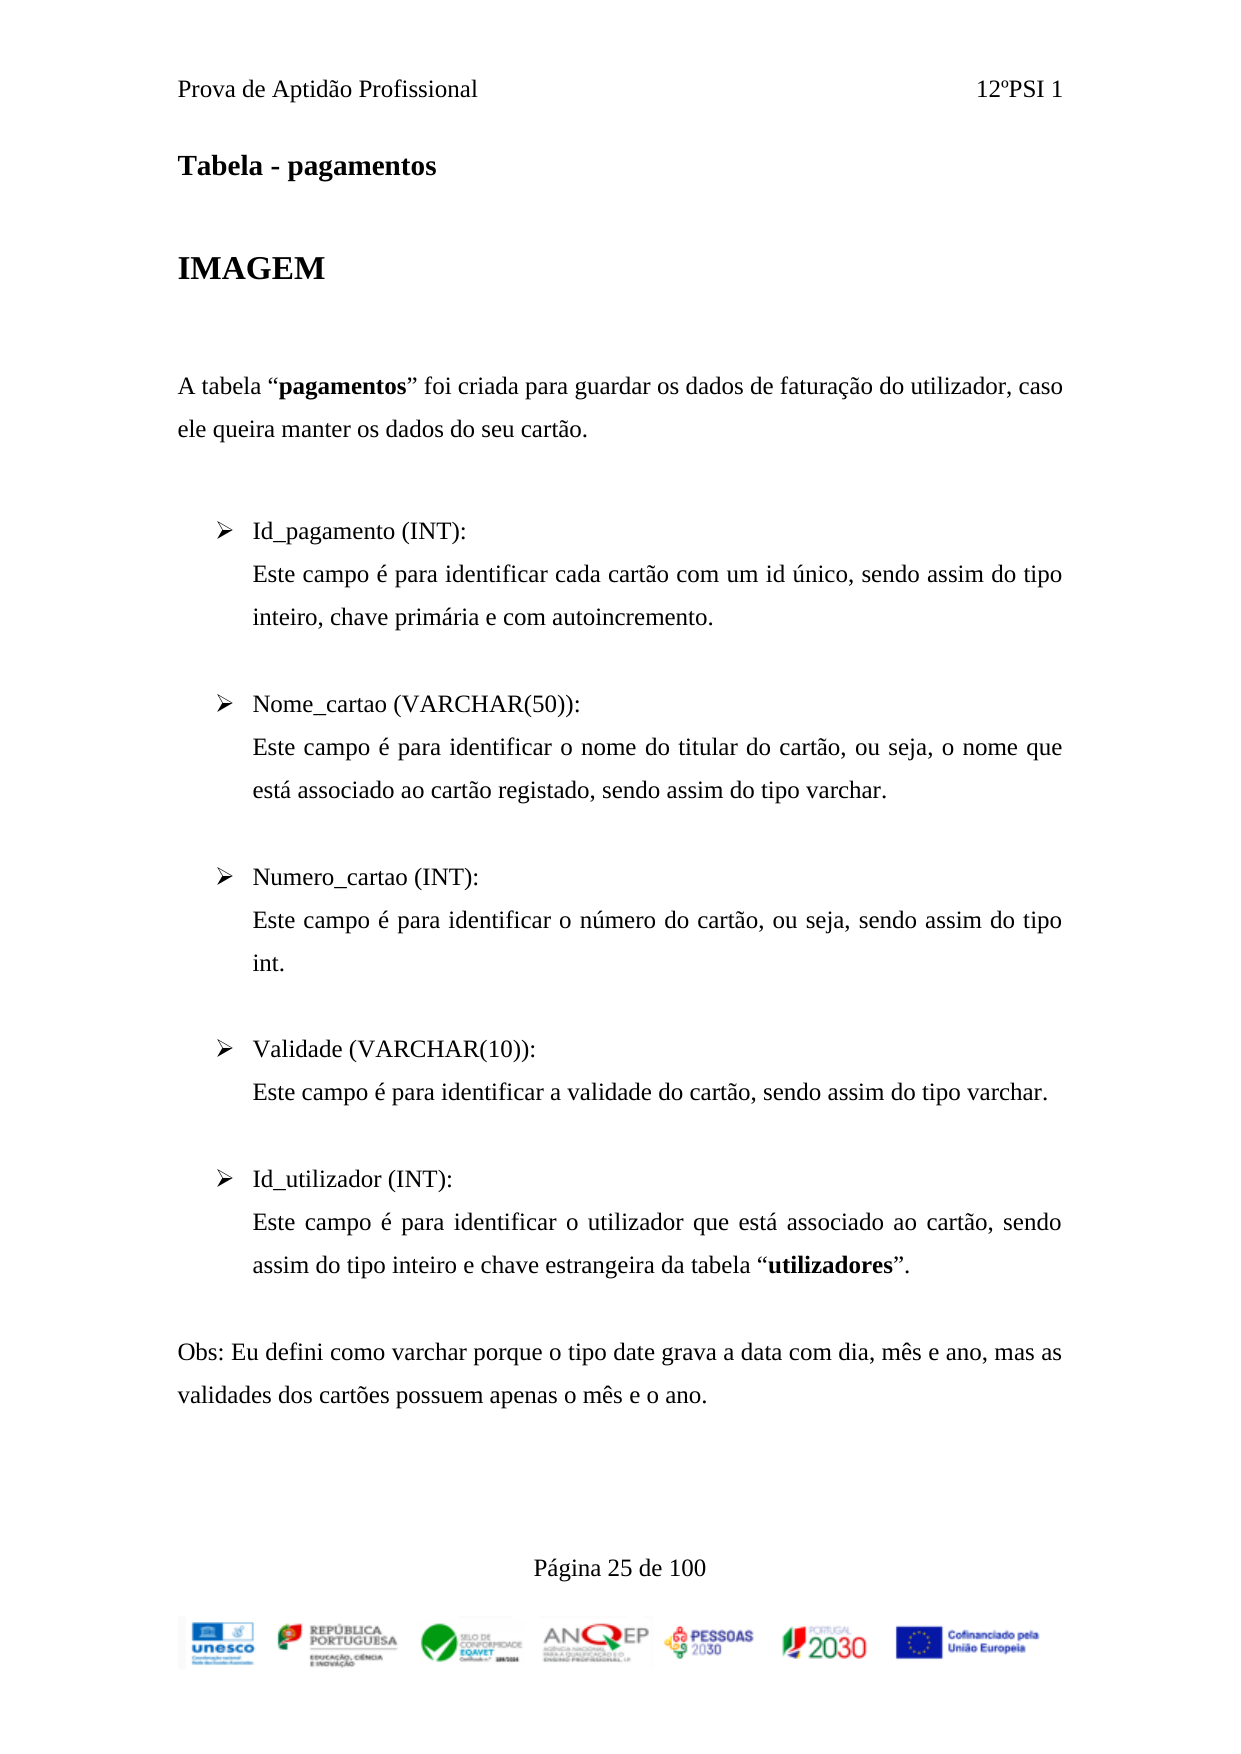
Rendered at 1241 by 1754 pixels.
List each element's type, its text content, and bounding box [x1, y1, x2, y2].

list Nome_cartao (VARCHAR(50)): [215, 689, 1063, 718]
list Obs: Eu defini como varchar porque o tipo date grava a data com dia, mês e ano, mas as validades dos cartões possuem apenas o mês e o ano. [177, 1337, 1063, 1409]
list Este campo é para identificar cada cartão com um id único, sendo assim do tipo inteiro, chave primária e com autoincremento. [252, 559, 1063, 631]
list Id_utilizador (INT): [215, 1164, 1063, 1192]
text Tabela - pagamentos [177, 148, 1063, 181]
list Este campo é para identificar o utilizador que está associado ao cartão, sendo assim do tipo inteiro e chave estrangeira da tabela “utilizadores”. [252, 1207, 1063, 1279]
list Validade (VARCHAR(10)): [215, 1034, 1063, 1063]
list Id_pagamento (INT): [215, 516, 1063, 545]
list Este campo é para identificar o nome do titular do cartão, ou seja, o nome que está associado ao cartão registado, sendo assim do tipo varchar. [252, 732, 1063, 804]
picture [177, 1615, 1084, 1677]
text IMAGEM [177, 248, 1063, 286]
list Este campo é para identificar o número do cartão, ou seja, sendo assim do tipo int. [252, 905, 1063, 977]
list Numero_cartao (INT): [215, 862, 1063, 891]
text A tabela “pagamentos” foi criada para guardar os dados de faturação do utilizador, caso ele queira manter os dados do seu cartão. [177, 371, 1063, 443]
list Este campo é para identificar a validade do cartão, sendo assim do tipo varchar. [252, 1077, 1063, 1106]
